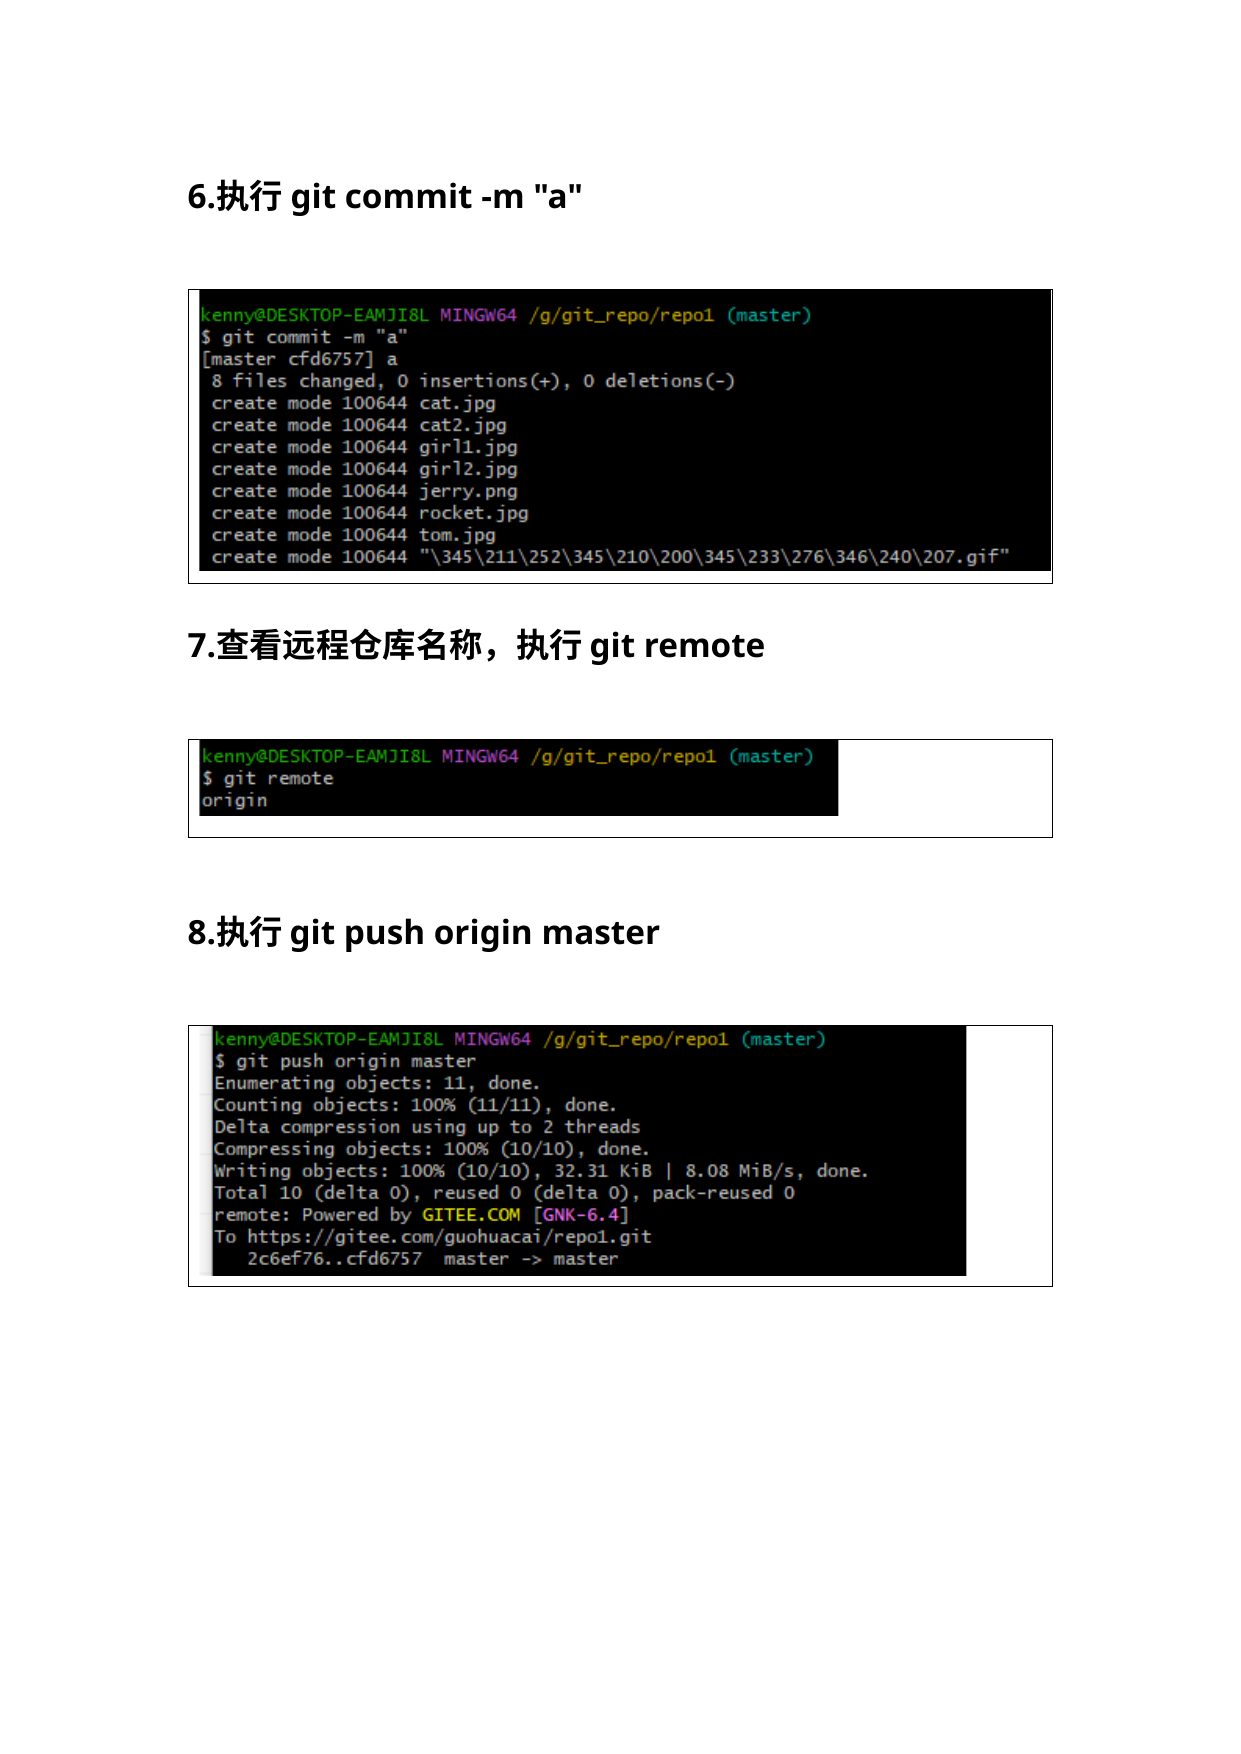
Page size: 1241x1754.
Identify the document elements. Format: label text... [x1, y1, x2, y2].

table_header [189, 1026, 1052, 1286]
table_header [189, 290, 1052, 583]
picture [199, 739, 839, 816]
subtitle 6.执行 git commit -m "a" [187, 162, 1053, 227]
table_header [189, 740, 1052, 837]
picture [199, 290, 1051, 571]
picture [199, 1026, 967, 1276]
subtitle 8.执行git push origin master [187, 898, 1053, 963]
subtitle 7.查看远程仓库名称，执行git remote [187, 611, 1053, 676]
